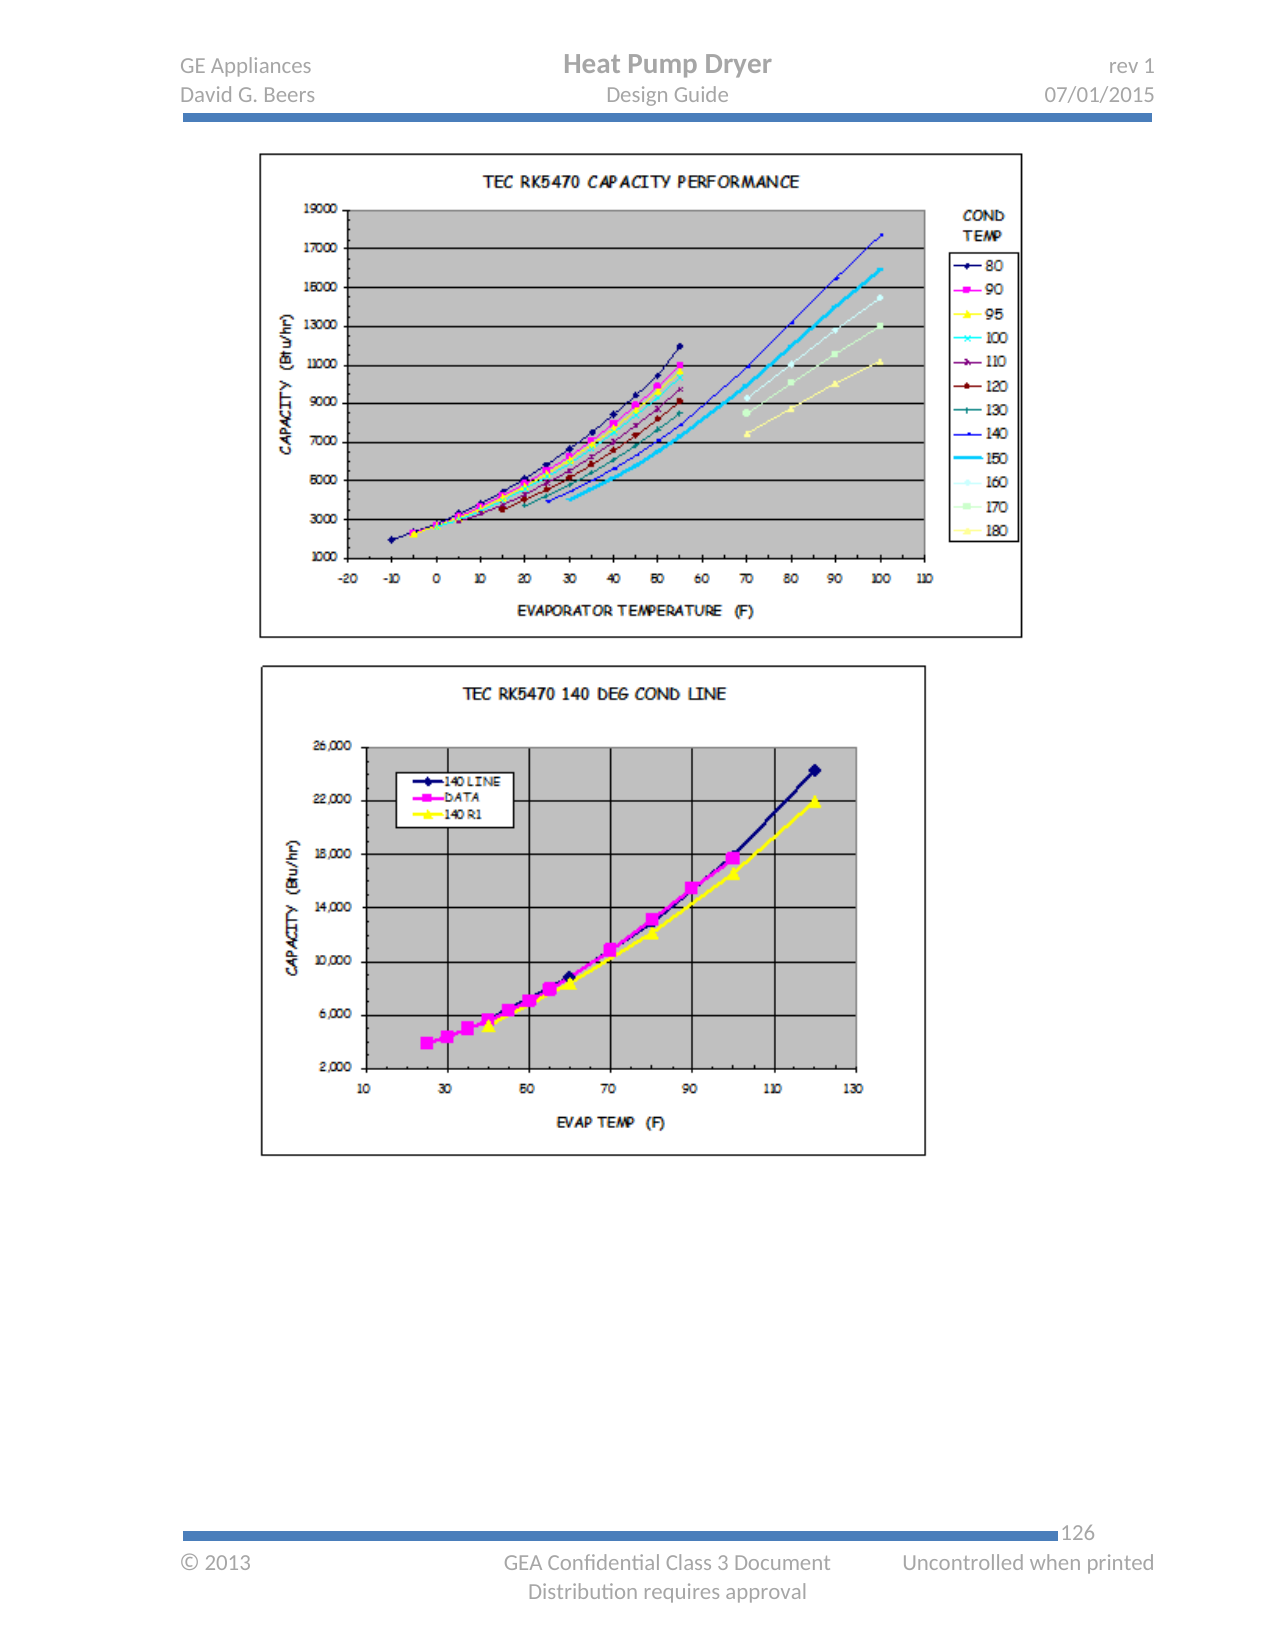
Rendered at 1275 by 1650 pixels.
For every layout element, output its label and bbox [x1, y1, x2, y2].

picture [255, 661, 933, 1164]
picture [255, 150, 1032, 646]
